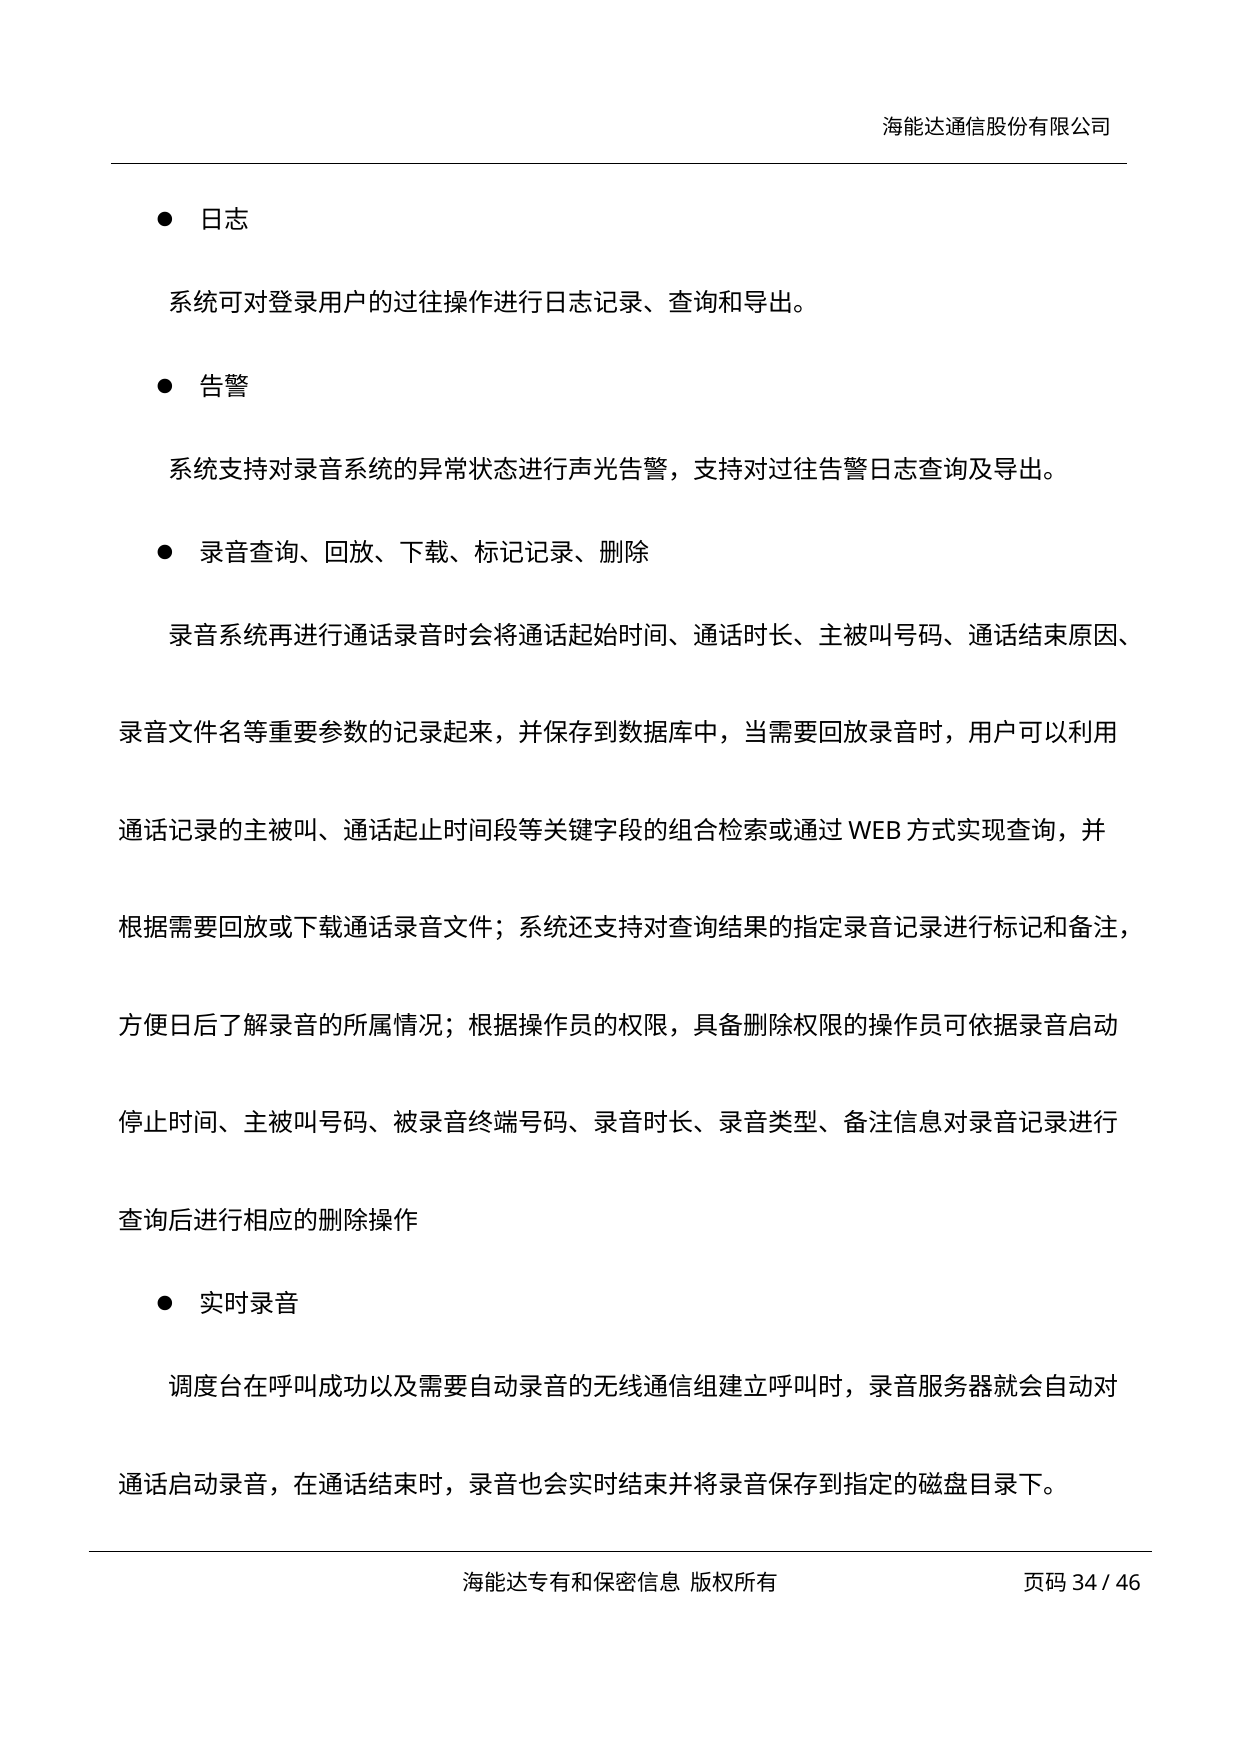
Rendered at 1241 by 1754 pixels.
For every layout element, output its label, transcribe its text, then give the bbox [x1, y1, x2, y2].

list 实时录音 [155, 1269, 1122, 1334]
text 系统支持对录音系统的异常状态进行声光告警，支持对过往告警日志查询及导出。 [118, 435, 1122, 500]
list 告警 [155, 352, 1122, 417]
text 系统可对登录用户的过往操作进行日志记录、查询和导出。 [118, 268, 1122, 333]
list 日志 [155, 185, 1122, 250]
list 录音查询、回放、下载、标记记录、删除 [155, 518, 1122, 583]
text 调度台在呼叫成功以及需要自动录音的无线通信组建立呼叫时，录音服务器就会自动对通话启动录音，在通话结束时，录音也会实时结束并将录音保存到指定的磁盘目录下。 [118, 1352, 1122, 1515]
text 录音系统再进行通话录音时会将通话起始时间、通话时长、主被叫号码、通话结束原因、录音文件名等重要参数的记录起来，并保存到数据库中，当需要回放录音时，用户可以利用通话记录的主被叫、通话起止时间段等关键字段的组合检索或通过WEB方式实现查询，并根据需要回放或下载通话录音文件；系统还支持对查询结果的指定录音记录进行标记和备注，方便日后了解录音的所属情况；根据操作员的权限，具备删除权限的操作员可依据录音启动停止时间、主被叫号码、被录音终端号码、录音时长、录音类型、备注信息对录音记录进行查询后进行相应的删除操作 [118, 601, 1122, 1251]
